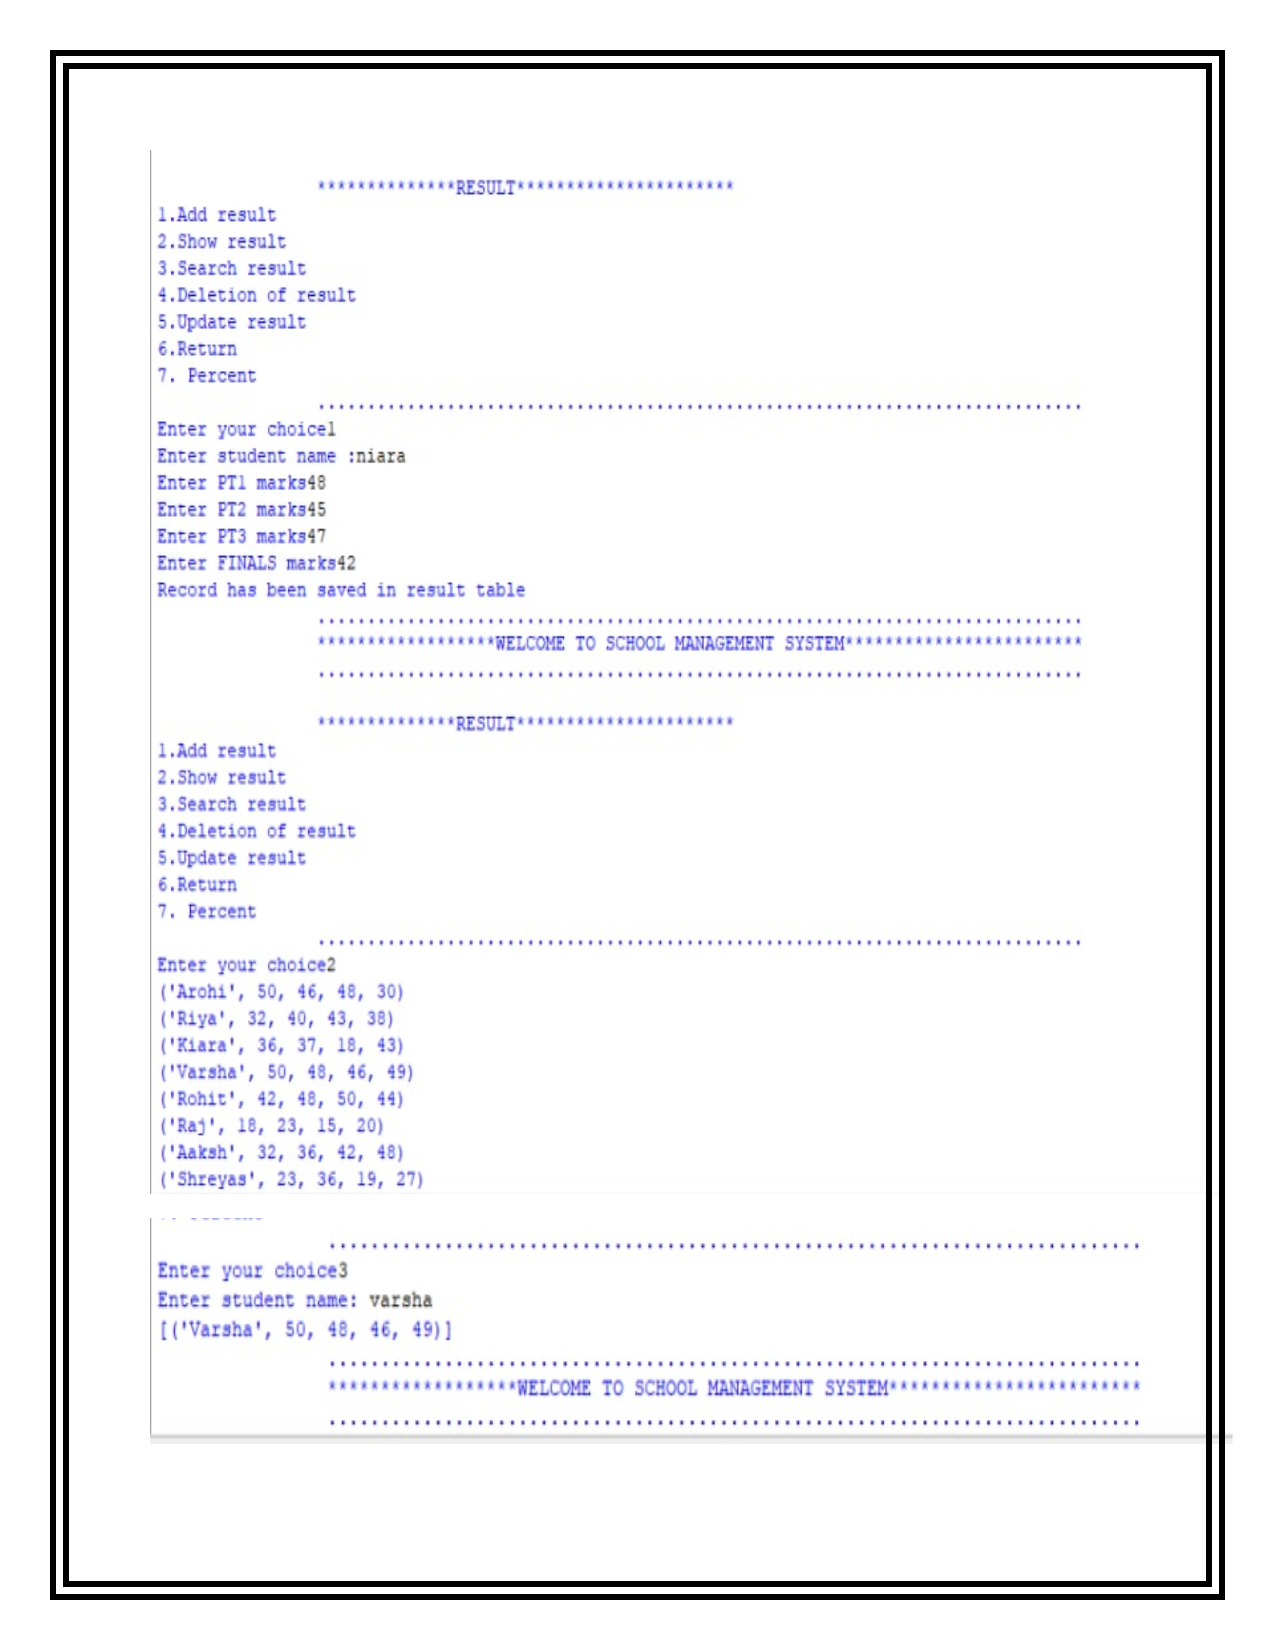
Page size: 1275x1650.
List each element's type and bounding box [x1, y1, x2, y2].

picture [1225, 1218, 1233, 1444]
picture [150, 150, 1206, 1194]
picture [1212, 150, 1219, 1194]
picture [1212, 1218, 1219, 1444]
picture [150, 1218, 1206, 1444]
